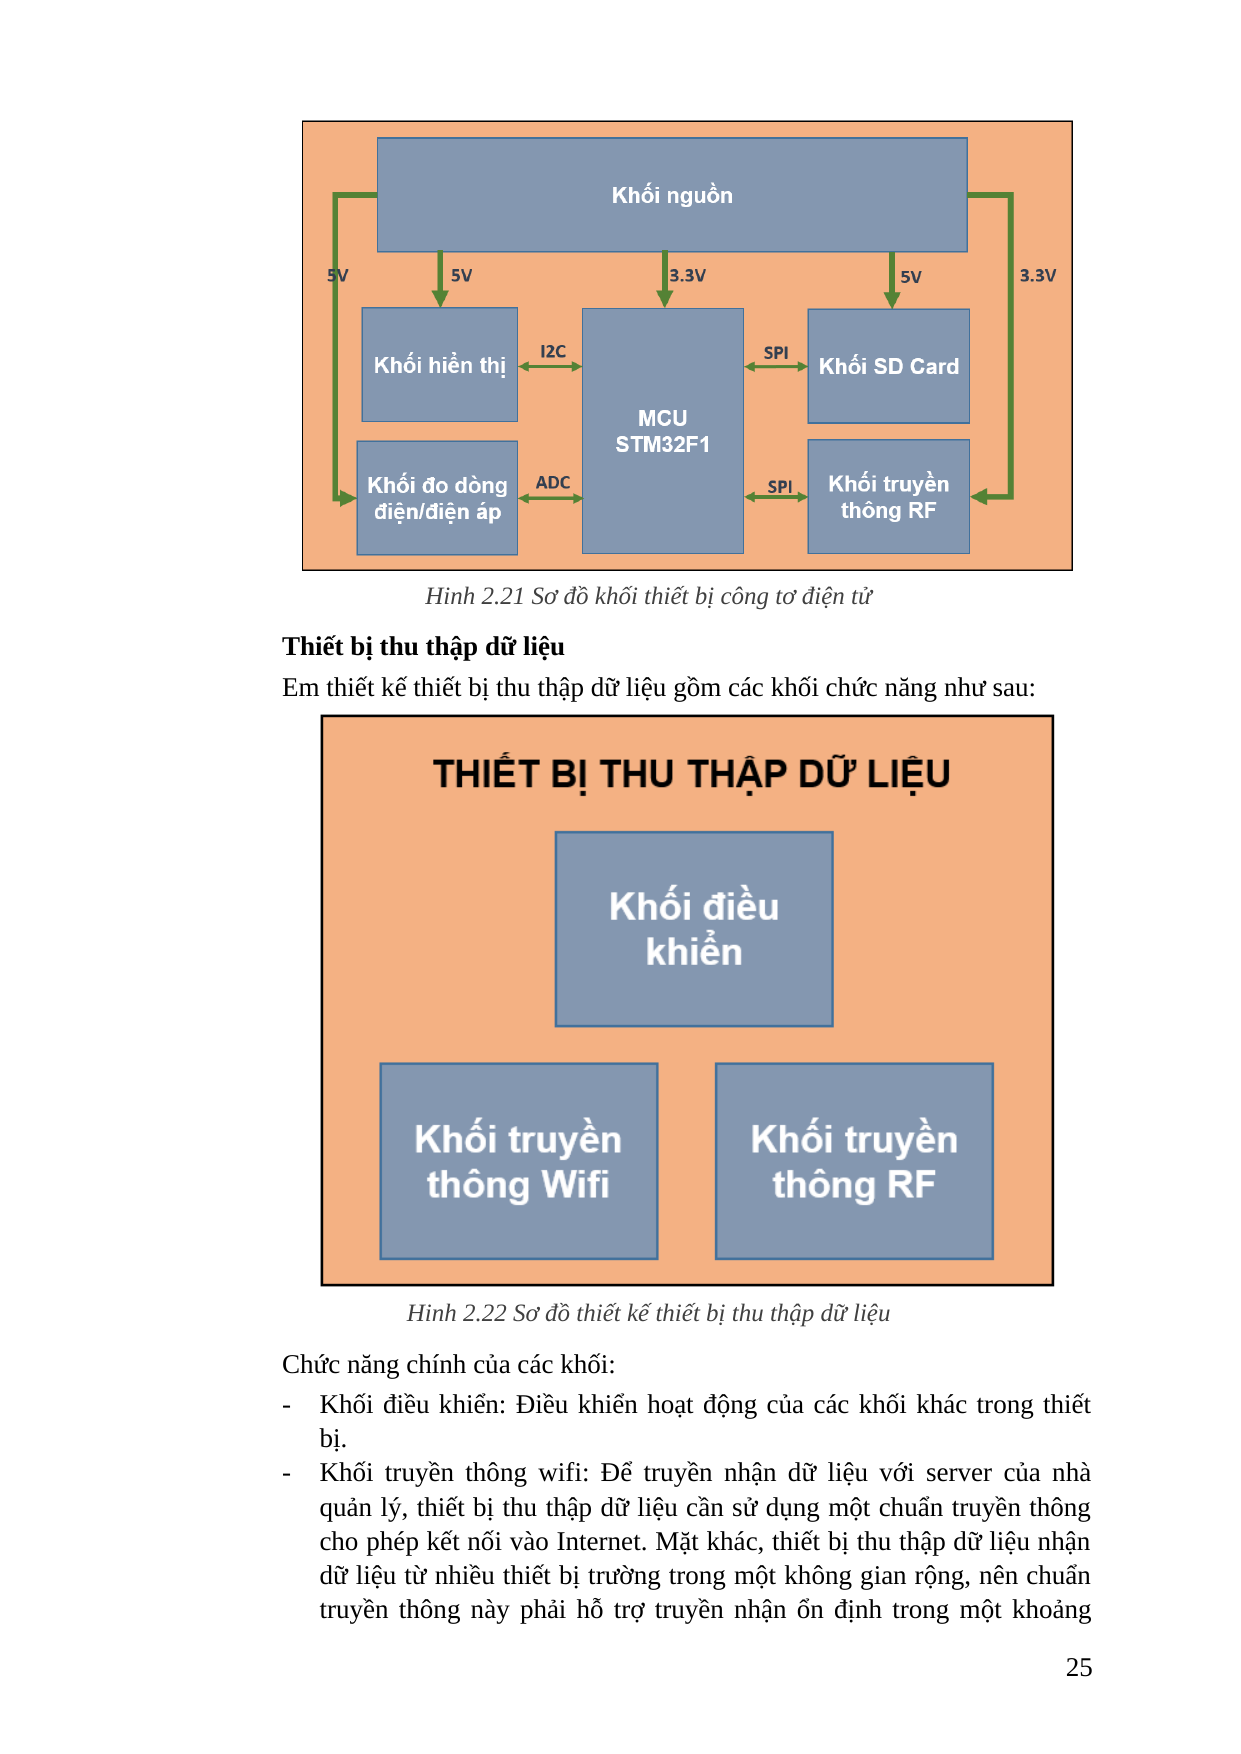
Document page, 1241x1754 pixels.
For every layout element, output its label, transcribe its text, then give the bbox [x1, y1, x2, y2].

text Thiết bị thu thập dữ liệu [207, 631, 1092, 662]
picture [317, 711, 1058, 1289]
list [282, 1457, 1092, 1624]
picture [300, 118, 1074, 572]
text Em thiết kế thiết bị thu thập dữ liệu gồm các khối chức năng như sau: [207, 671, 1092, 702]
text Chức năng chính của các khối: [207, 1348, 1092, 1379]
list Khối điều khiển: Điều khiển hoạt động của các khối khác trong thiết bị. [282, 1388, 1092, 1453]
